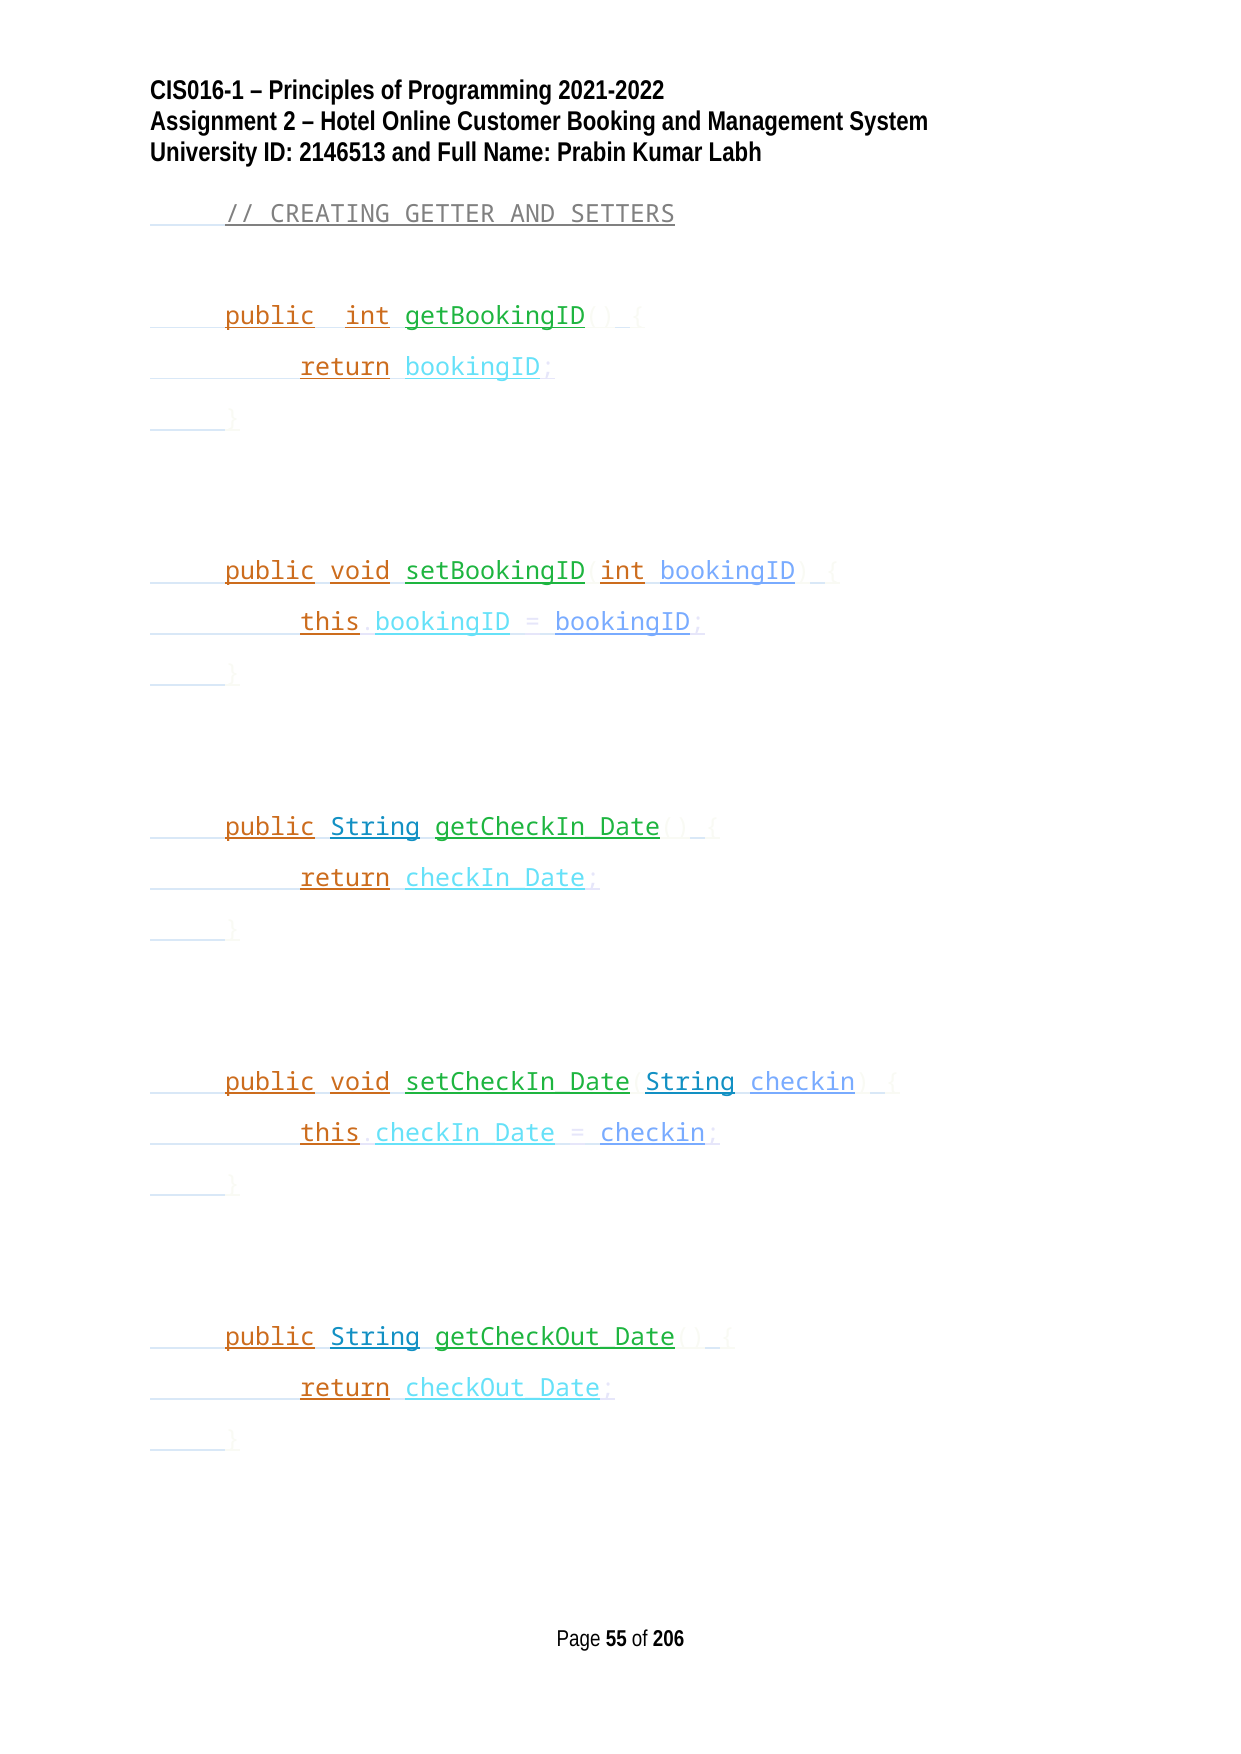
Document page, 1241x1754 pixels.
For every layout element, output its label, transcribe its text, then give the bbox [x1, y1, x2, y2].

text } [150, 1421, 1090, 1455]
text } [150, 910, 1090, 944]
text public void setCheckIn_Date(String checkin) { [150, 1063, 1090, 1097]
text return checkIn_Date; [150, 859, 1090, 893]
text public String getCheckIn_Date() { [150, 808, 1090, 842]
text return checkOut_Date; [150, 1369, 1090, 1404]
text return bookingID; [150, 349, 1090, 383]
text // CREATING GETTER AND SETTERS [150, 196, 1090, 230]
text public void setBookingID(int bookingID) { [150, 553, 1090, 587]
text } [150, 1165, 1090, 1199]
text public int getBookingID() { [150, 298, 1090, 332]
text this.checkIn_Date = checkin; [150, 1114, 1090, 1148]
text this.bookingID = bookingID; [150, 604, 1090, 638]
text } [150, 655, 1090, 689]
text } [150, 400, 1090, 434]
text public String getCheckOut_Date() { [150, 1318, 1090, 1353]
